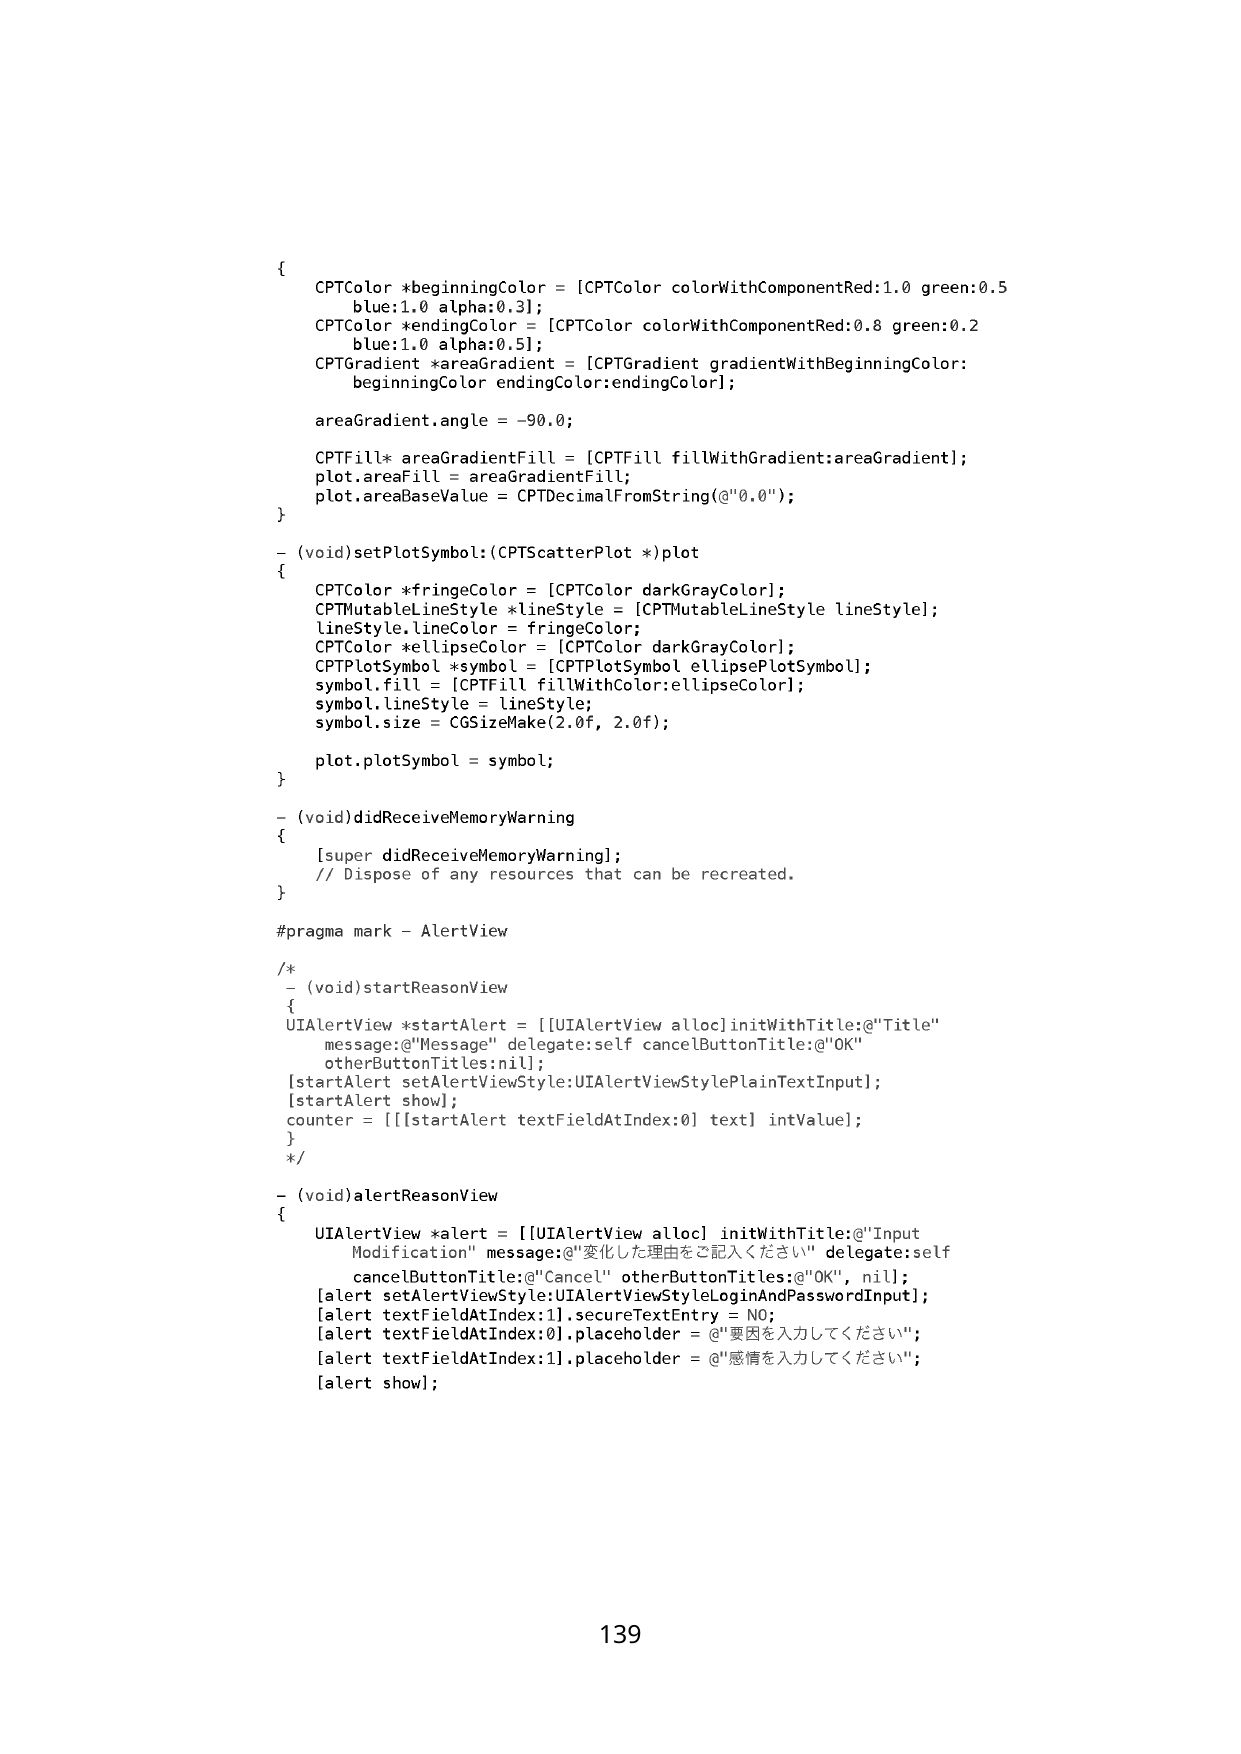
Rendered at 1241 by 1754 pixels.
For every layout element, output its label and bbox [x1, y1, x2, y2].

picture [214, 206, 1098, 1459]
